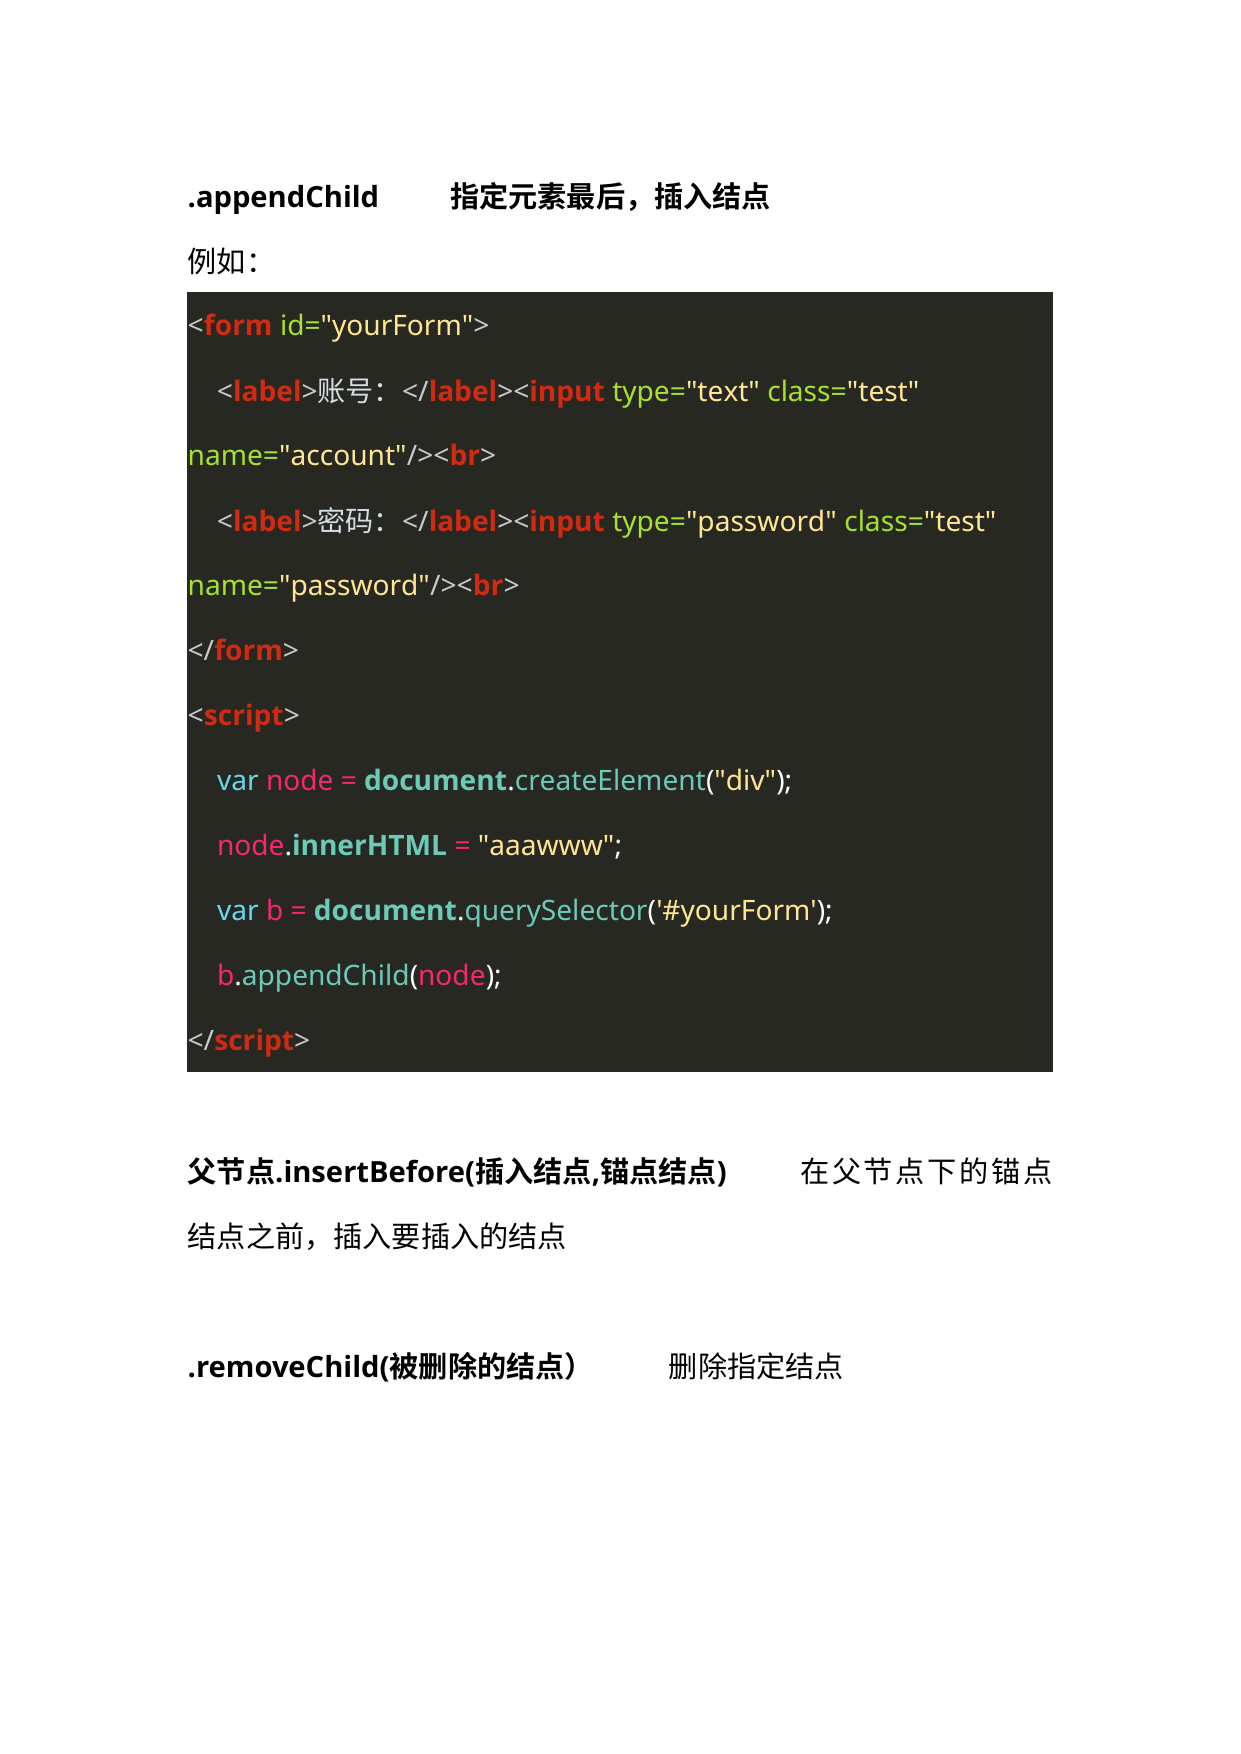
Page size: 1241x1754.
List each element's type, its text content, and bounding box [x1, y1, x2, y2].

text <form id="yourForm"> <label>账号：</label><input type="text" class="test" name="account"/><br> <label>密码：</label><input type="password" class="test" name="password"/><br> </form> <script> var node = document.createElement("div"); node.innerHTML = "aaawww"; var b = document.querySelector('#yourForm'); b.appendChild(node); [187, 292, 1053, 1007]
text </script> [187, 1007, 1053, 1072]
text 父节点.insertBefore(插入结点,锚点结点) 在父节点下的锚点结点之前，插入要插入的结点 [187, 1137, 1053, 1267]
text .appendChild 指定元素最后，插入结点 [187, 162, 1053, 227]
text 例如： [187, 227, 1053, 292]
text .removeChild(被删除的结点） 删除指定结点 [187, 1332, 1053, 1397]
